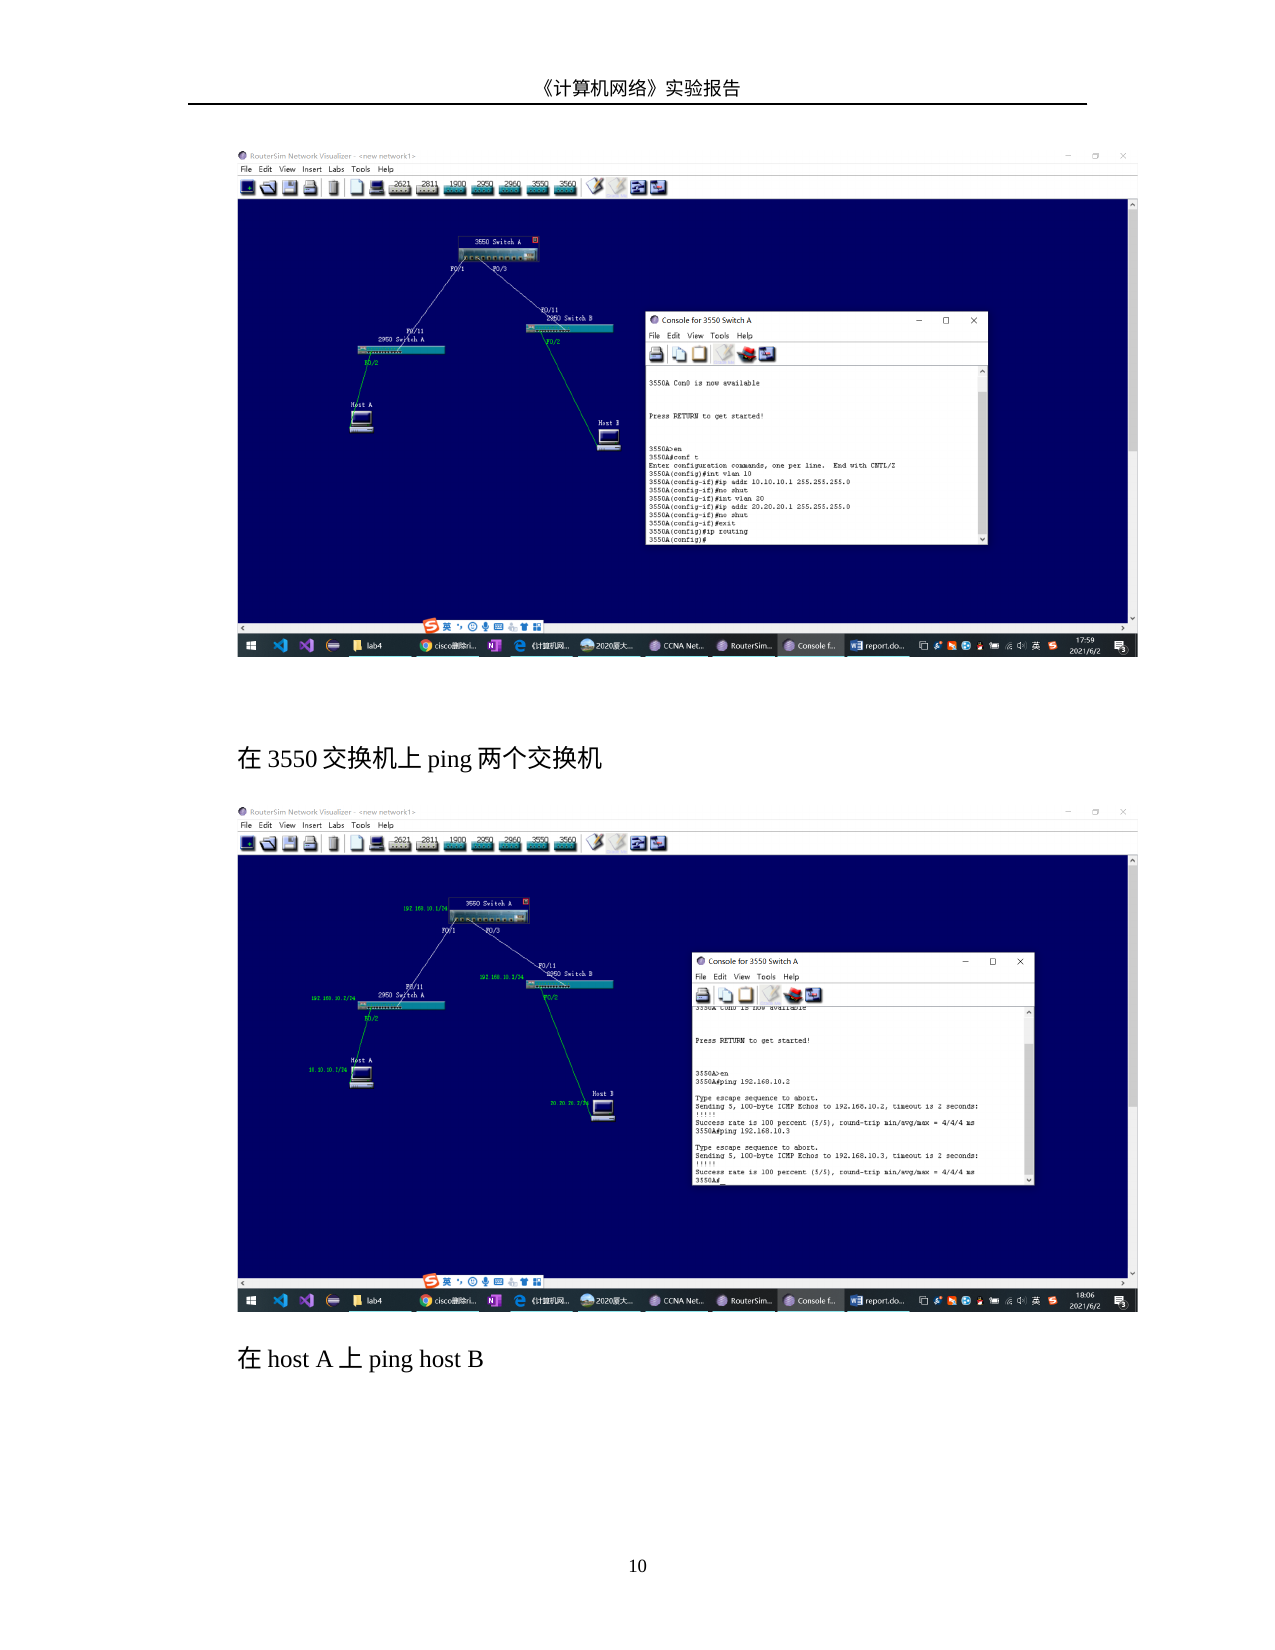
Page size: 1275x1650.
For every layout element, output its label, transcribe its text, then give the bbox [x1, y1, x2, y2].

picture [237, 150, 1138, 657]
picture [237, 805, 1138, 1312]
list 在host A上ping host B [187, 1339, 1087, 1375]
list 在3550交换机上ping两个交换机 [187, 739, 1087, 775]
